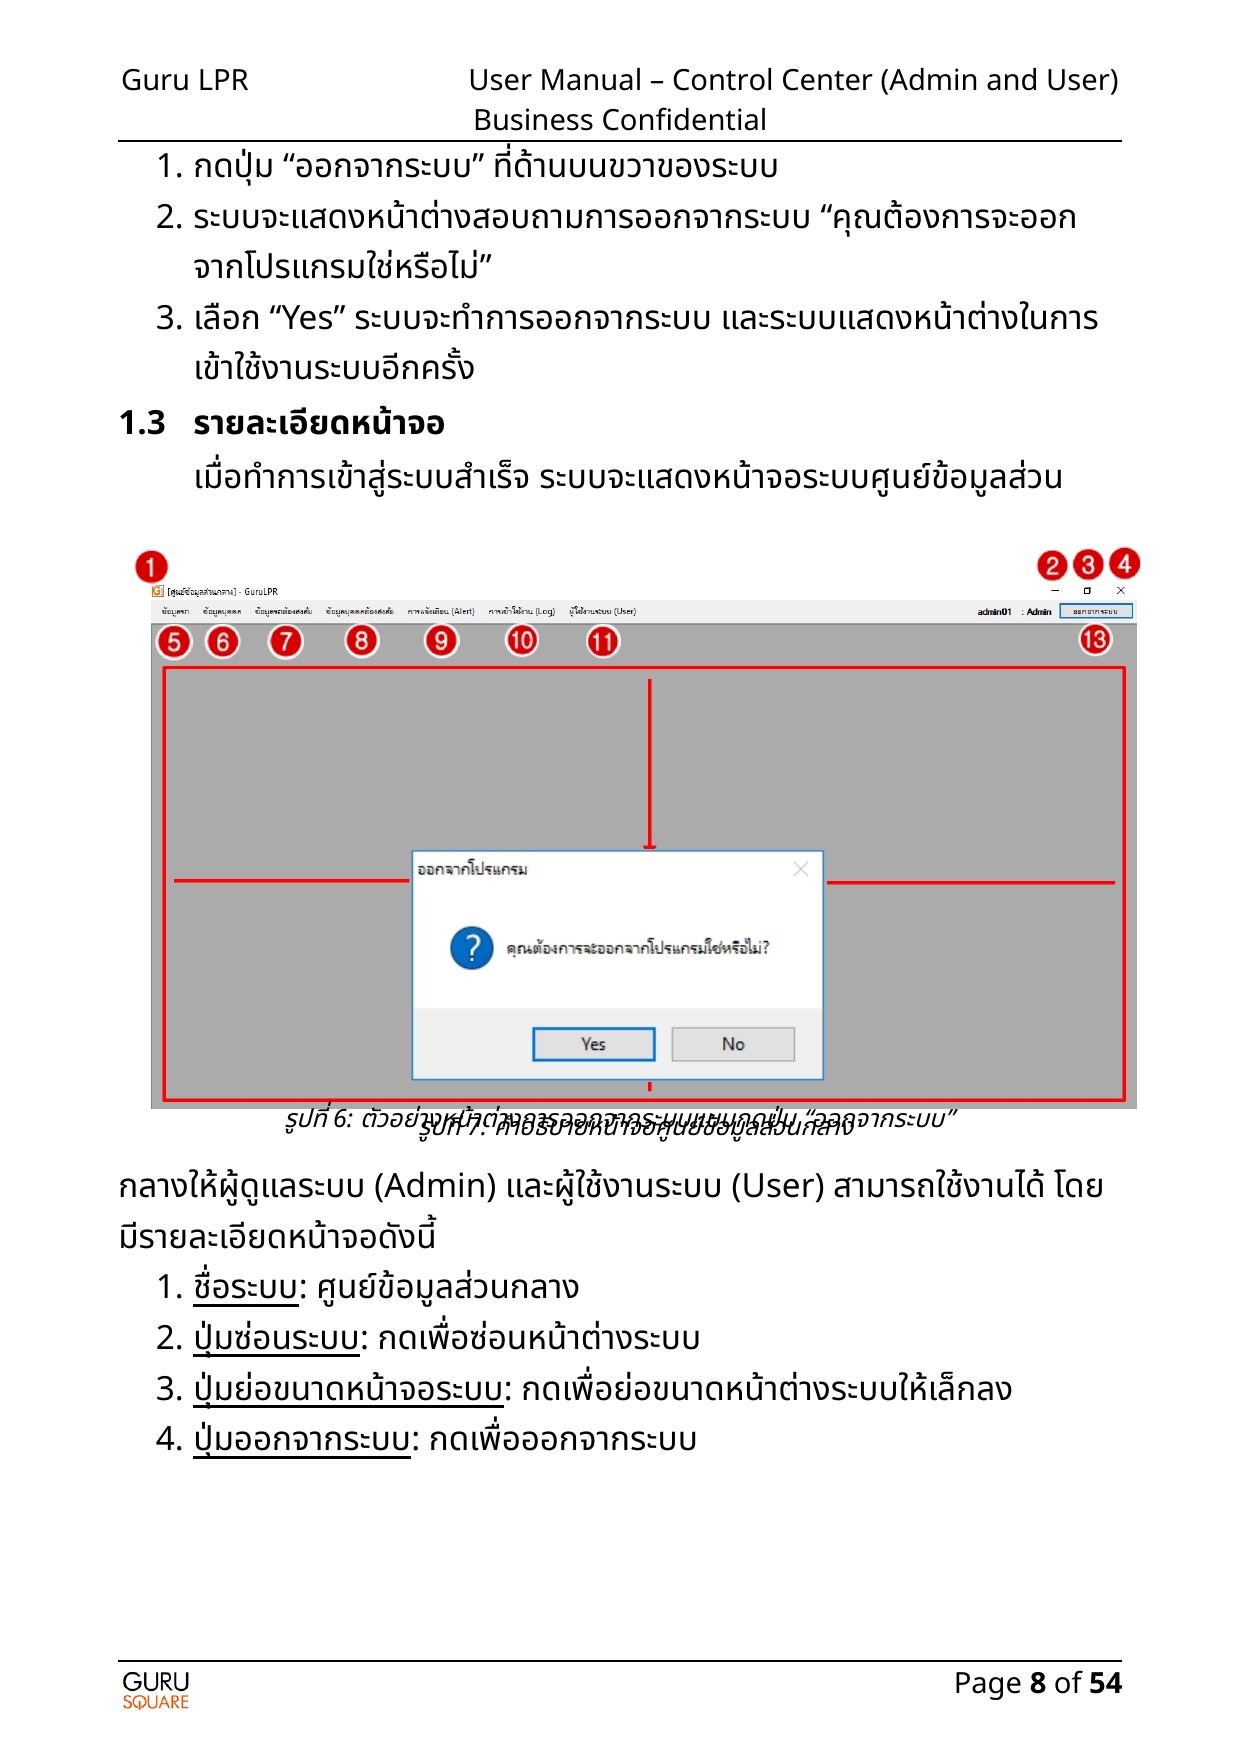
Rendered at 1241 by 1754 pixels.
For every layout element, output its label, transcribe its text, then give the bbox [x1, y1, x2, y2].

list ปุ่มออกจากระบบ: กดเพื่อออกจากระบบ [156, 1415, 1122, 1466]
list ปุ่มซ่อนระบบ: กดเพื่อซ่อนหน้าต่างระบบ [156, 1314, 1122, 1364]
list เลือก “Yes” ระบบจะทำการออกจากระบบ และระบบแสดงหน้าต่างในการเข้าใช้งานระบบอีกครั้ง [156, 294, 1122, 395]
picture [121, 1669, 191, 1711]
subtitle รายละเอียดหน้าจอ [118, 399, 1122, 449]
list ระบบจะแสดงหน้าต่างสอบถามการออกจากระบบ “คุณต้องการจะออกจากโปรแกรมใช่หรือไม่” [156, 193, 1122, 294]
picture [131, 546, 1141, 1109]
list ชื่อระบบ: ศูนย์ข้อมูลส่วนกลาง [156, 1263, 1122, 1314]
list ปุ่มย่อขนาดหน้าจอระบบ: กดเพื่อย่อขนาดหน้าต่างระบบให้เล็กลง [156, 1364, 1122, 1415]
list กดปุ่ม “ออกจากระบบ” ที่ด้านบนขวาของระบบ [156, 142, 1122, 193]
